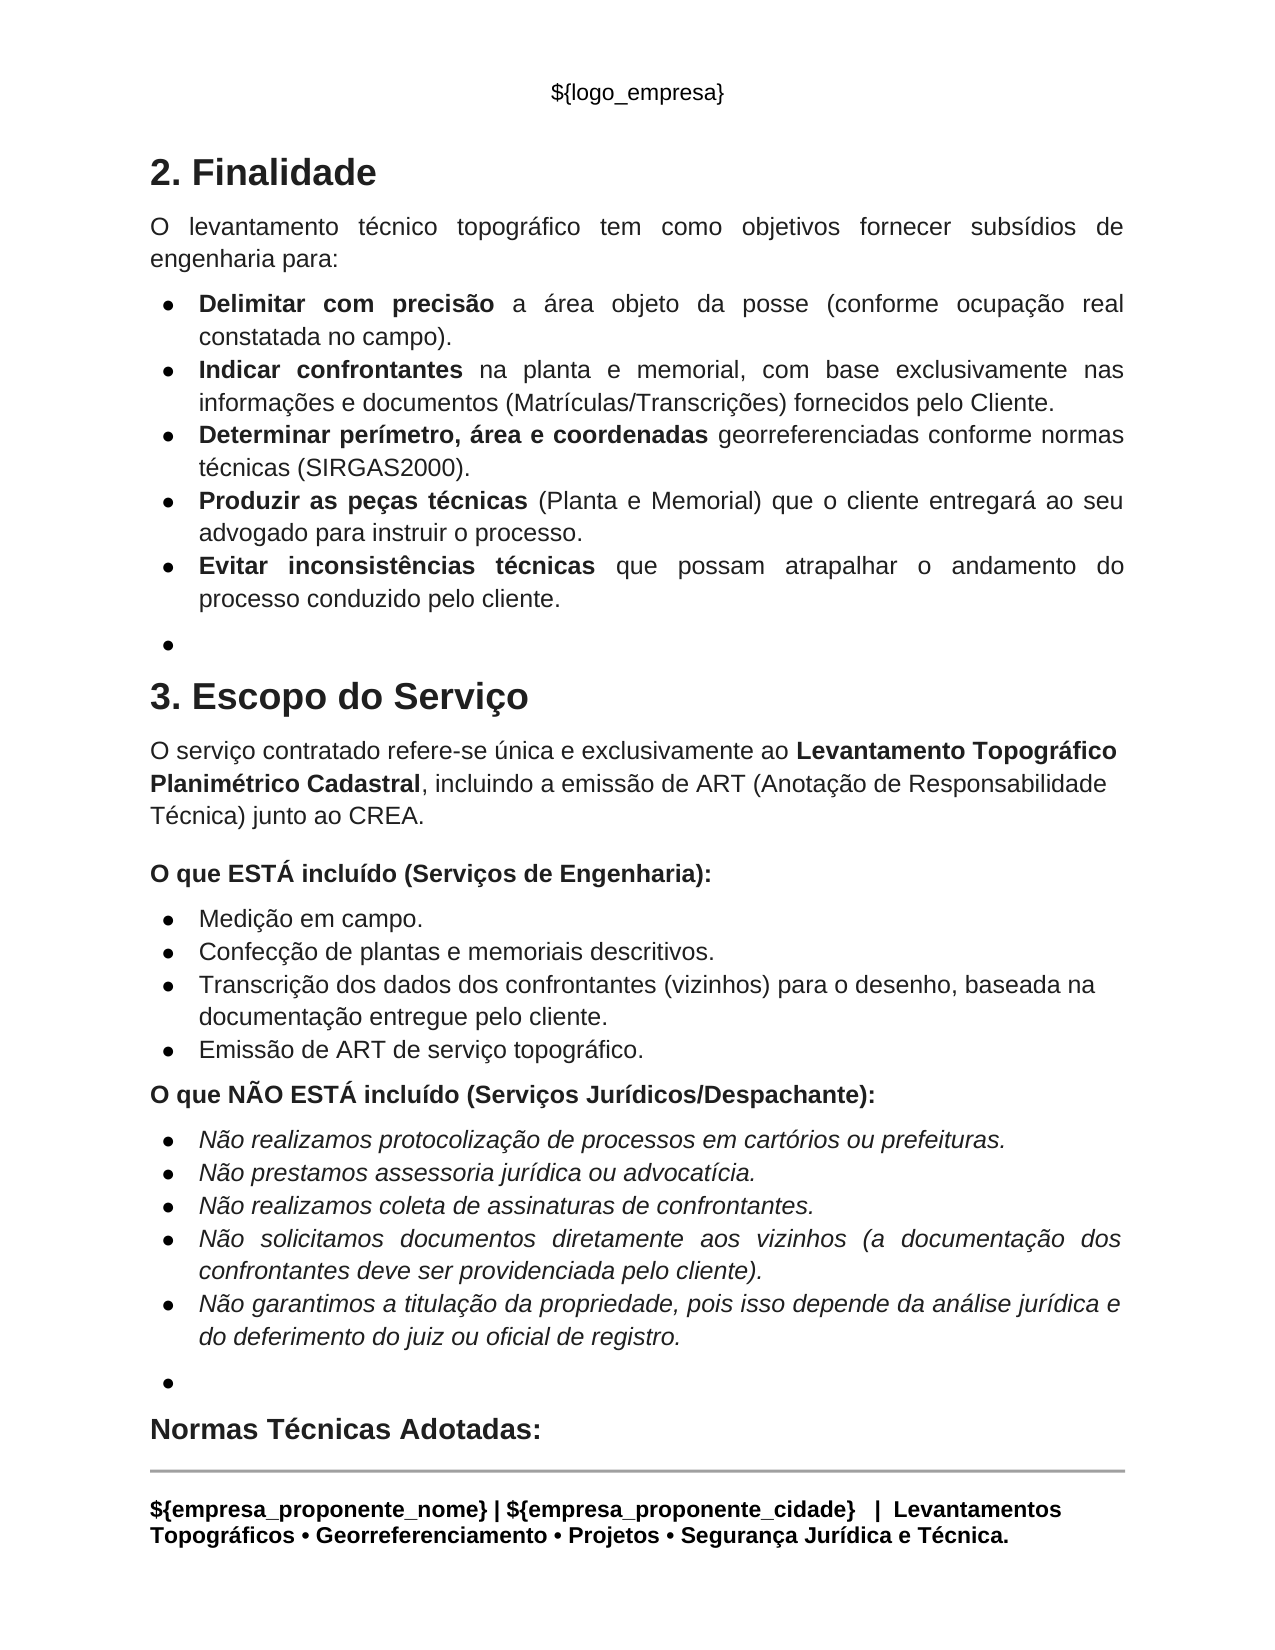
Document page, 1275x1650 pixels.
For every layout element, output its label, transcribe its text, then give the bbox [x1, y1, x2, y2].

text O que NÃO ESTÁ incluído (Serviços Jurídicos/Despachante): [150, 1080, 1125, 1109]
list Indicar confrontantes na planta e memorial, com base exclusivamente nas informações e documentos (Matrículas/Transcrições) fornecidos pelo Cliente. [161, 355, 1125, 416]
subtitle 2. Finalidade [150, 150, 1125, 193]
subtitle 3. Escopo do Serviço [150, 674, 1125, 717]
list Confecção de plantas e memoriais descritivos. [161, 937, 1125, 966]
list Não realizamos coleta de assinaturas de confrontantes. [161, 1191, 1125, 1219]
list Produzir as peças técnicas (Planta e Memorial) que o cliente entregará ao seu advogado para instruir o processo. [161, 486, 1125, 547]
list Não garantimos a titulação da propriedade, pois isso depende da análise jurídica e do deferimento do juiz ou oficial de registro. [161, 1289, 1125, 1350]
list Evitar inconsistências técnicas que possam atrapalhar o andamento do processo conduzido pelo cliente. [161, 551, 1125, 613]
list Não solicitamos documentos diretamente aos vizinhos (a documentação dos confrontantes deve ser providenciada pelo cliente). [161, 1223, 1125, 1285]
text O levantamento técnico topográfico tem como objetivos fornecer subsídios de engenharia para: [150, 212, 1125, 273]
list Determinar perímetro, área e coordenadas georreferenciadas conforme normas técnicas (SIRGAS2000). [161, 420, 1125, 482]
subtitle Normas Técnicas Adotadas: [150, 1412, 1125, 1446]
list Transcrição dos dados dos confrontantes (vizinhos) para o desenho, baseada na documentação entregue pelo cliente. [161, 969, 1125, 1031]
list Não prestamos assessoria jurídica ou advocatícia. [161, 1158, 1125, 1187]
list Medição em campo. [161, 904, 1125, 933]
list Não realizamos protocolização de processos em cartórios ou prefeituras. [161, 1125, 1125, 1154]
text O que ESTÁ incluído (Serviços de Engenharia): [150, 859, 1125, 888]
list Emissão de ART de serviço topográfico. [161, 1035, 1125, 1064]
text O serviço contratado refere-se única e exclusivamente ao Levantamento Topográfico Planimétrico Cadastral, incluindo a emissão de ART (Anotação de Responsabilidade Técnica) junto ao CREA. [150, 736, 1125, 830]
list Delimitar com precisão a área objeto da posse (conforme ocupação real constatada no campo). [161, 289, 1125, 351]
